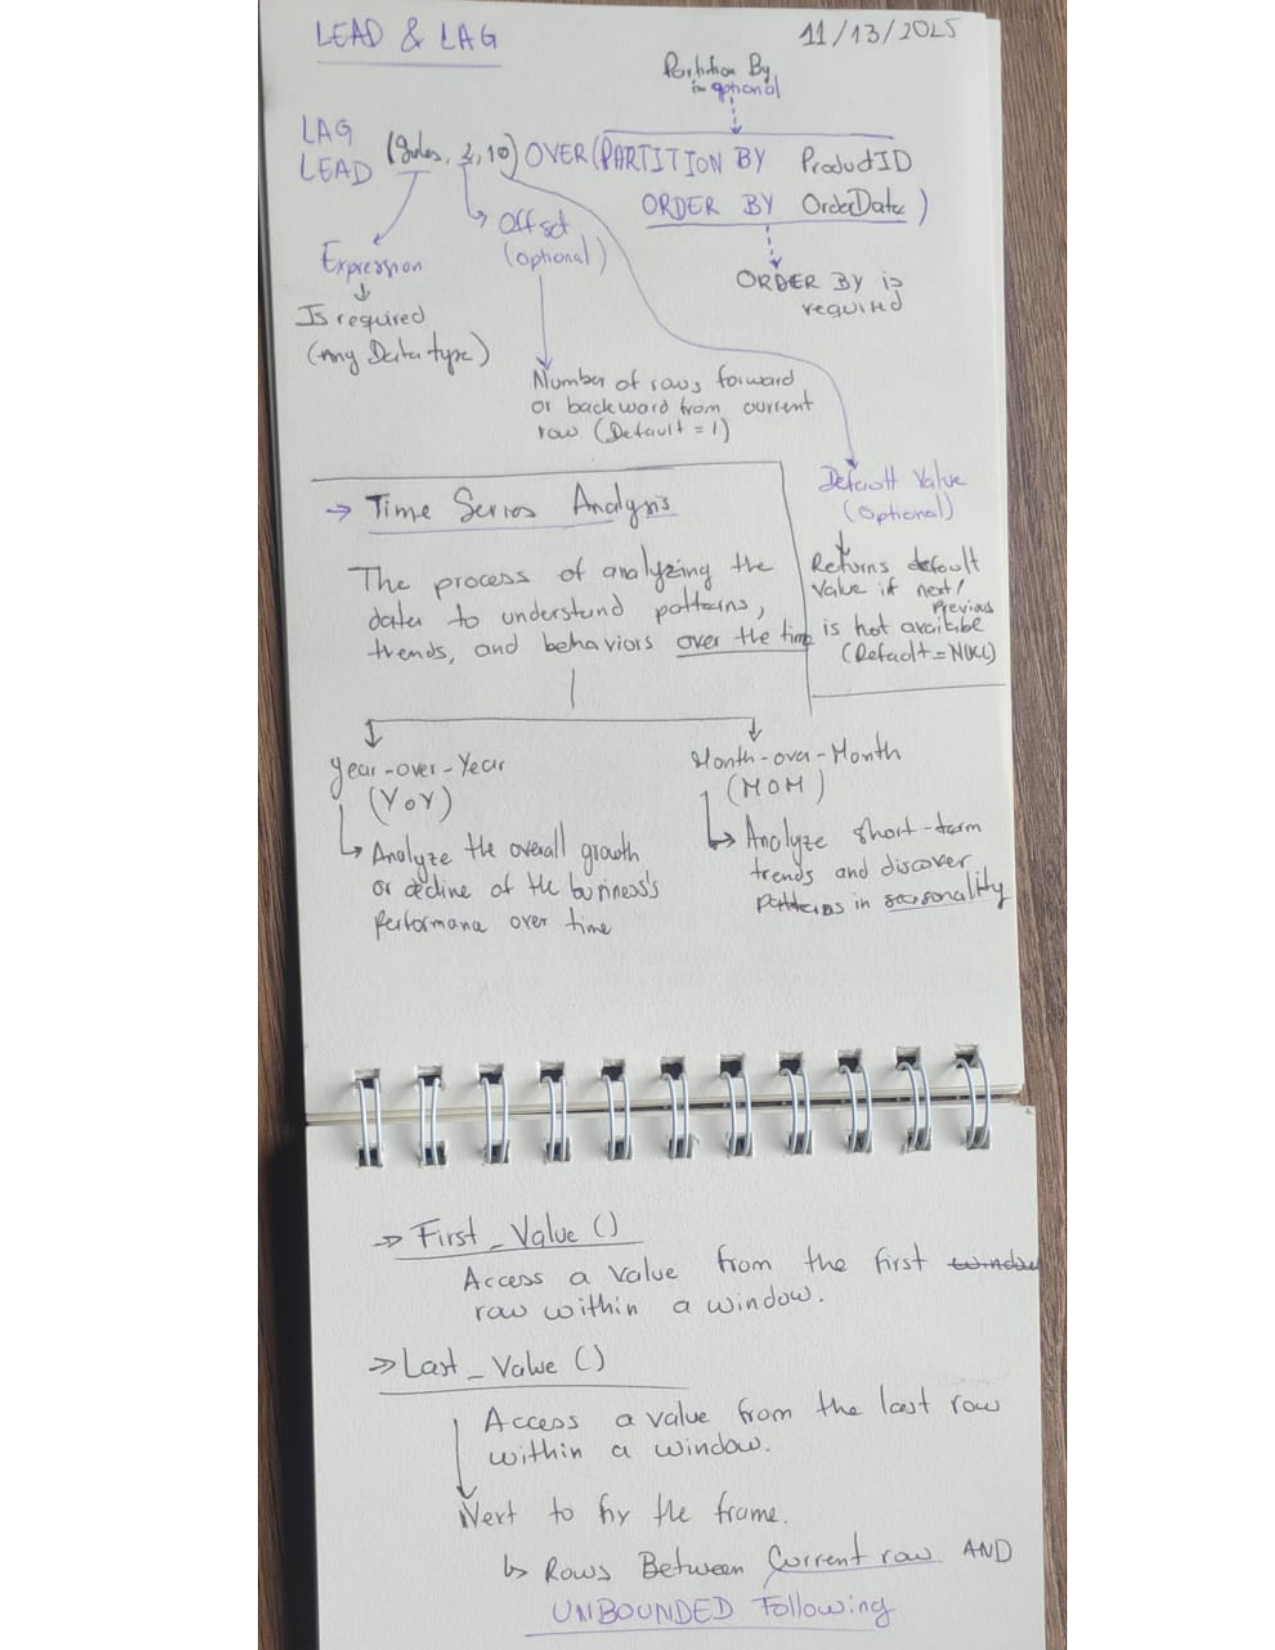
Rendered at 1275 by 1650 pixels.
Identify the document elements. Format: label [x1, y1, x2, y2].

picture [257, 0, 1068, 1650]
